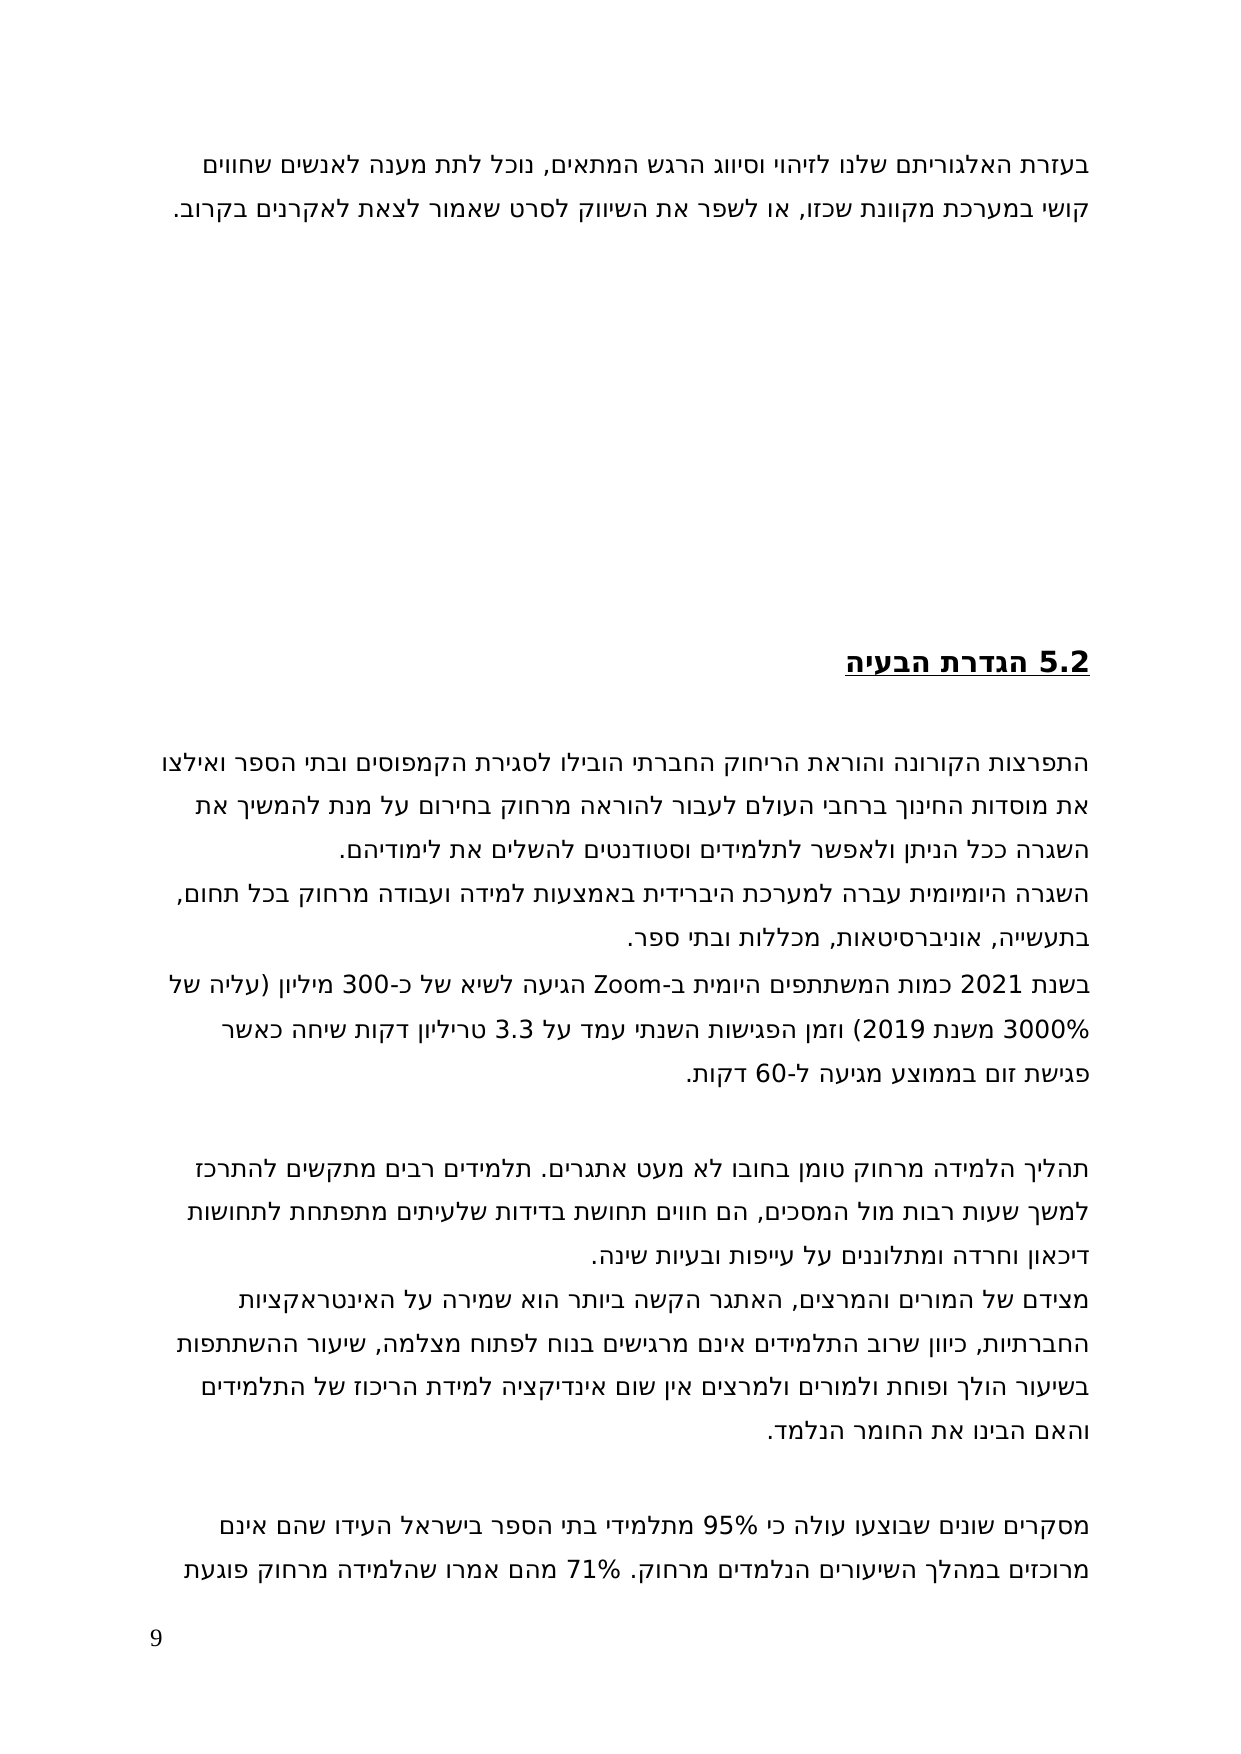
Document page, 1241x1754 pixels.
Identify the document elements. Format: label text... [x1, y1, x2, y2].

text מצידם של המורים והמרצים, האתגר הקשה ביותר הוא שמירה על האינטראקציות החברתיות, כיוון שרוב התלמידים אינם מרגישים בנוח לפתוח מצלמה, שיעור ההשתתפות בשיעור הולך ופוחת ולמורים ולמרצים אין שום אינדיקציה למידת הריכוז של התלמידים והאם הבינו את החומר הנלמד. [150, 1285, 1090, 1445]
text בעזרת האלגוריתם שלנו לזיהוי וסיווג הרגש המתאים, נוכל לתת מענה לאנשים שחווים קושי במערכת מקוונת שכזו, או לשפר את השיווק לסרט שאמור לצאת לאקרנים בקרוב. [150, 150, 1090, 223]
text בשנת 2021 כמות המשתתפים היומית ב-Zoom הגיעה לשיא של כ-300 מיליון (עליה של 3000% משנת 2019) וזמן הפגישות השנתי עמד על 3.3 טריליון דקות שיחה כאשר פגישת זום בממוצע מגיעה ל-60 דקות. [150, 967, 1090, 1088]
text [150, 1511, 1090, 1584]
text 5.2 הגדרת הבעיה [150, 646, 1090, 680]
text השגרה היומיומית עברה למערכת היברידית באמצעות למידה ועבודה מרחוק בכל תחום, בתעשייה, אוניברסיטאות, מכללות ובתי ספר. [150, 879, 1090, 952]
text התפרצות הקורונה והוראת הריחוק החברתי הובילו לסגירת הקמפוסים ובתי הספר ואילצו את מוסדות החינוך ברחבי העולם לעבור להוראה מרחוק בחירום על מנת להמשיך את השגרה ככל הניתן ולאפשר לתלמידים וסטודנטים להשלים את לימודיהם. [150, 748, 1090, 864]
text תהליך הלמידה מרחוק טומן בחובו לא מעט אתגרים. תלמידים רבים מתקשים להתרכז למשך שעות רבות מול המסכים, הם חווים תחושת בדידות שלעיתים מתפתחת לתחושות דיכאון וחרדה ומתלוננים על עייפות ובעיות שינה. [150, 1154, 1090, 1270]
